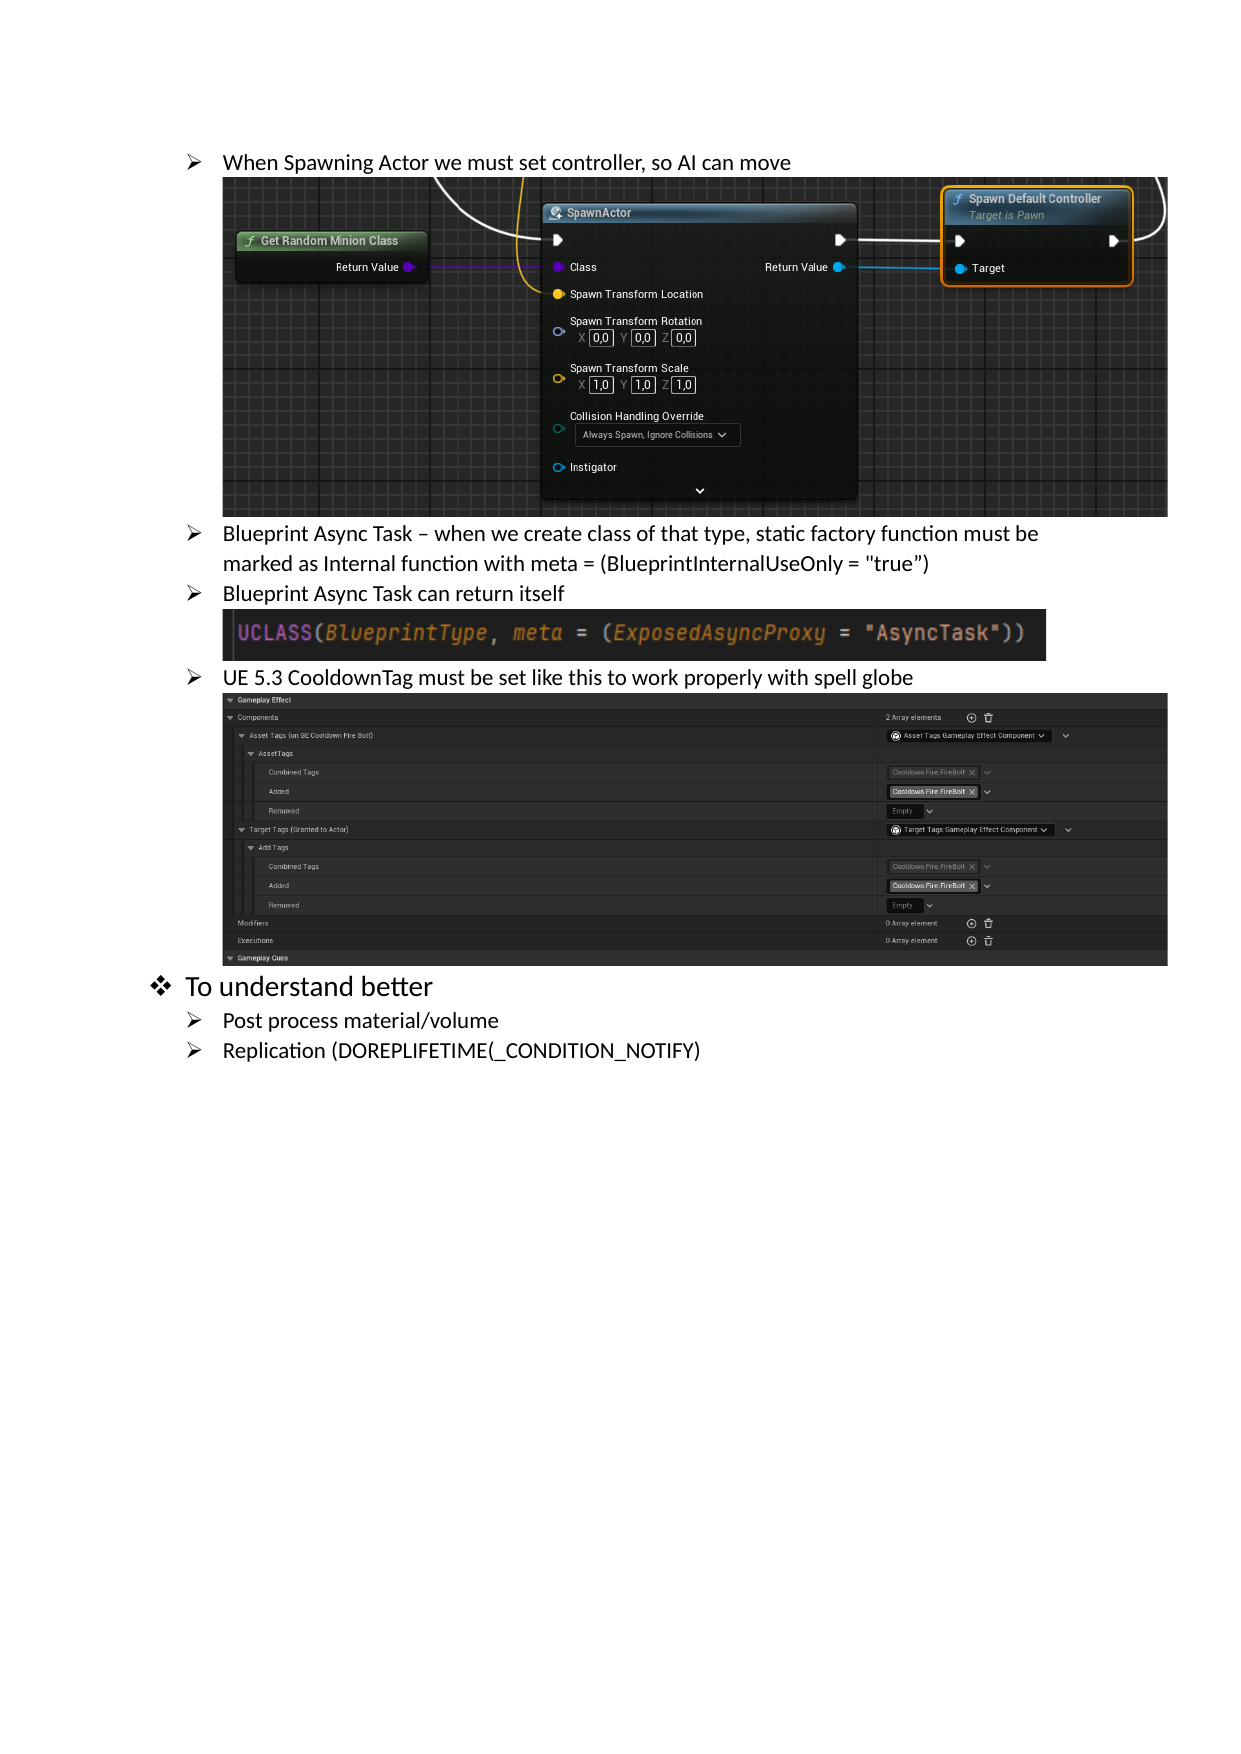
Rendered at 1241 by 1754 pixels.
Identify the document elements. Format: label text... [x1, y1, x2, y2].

picture [222, 693, 1168, 966]
list To understand better [148, 968, 1093, 1003]
list Post process material/volume [185, 1006, 1093, 1034]
list Replication (DOREPLIFETIME(_CONDITION_NOTIFY) [185, 1037, 1093, 1064]
list Blueprint Async Task – when we create class of that type, static factory function must be marked as Internal function with meta = (BlueprintInternalUseOnly = "true”) [185, 519, 1093, 577]
picture [222, 177, 1168, 517]
picture [222, 609, 1047, 661]
